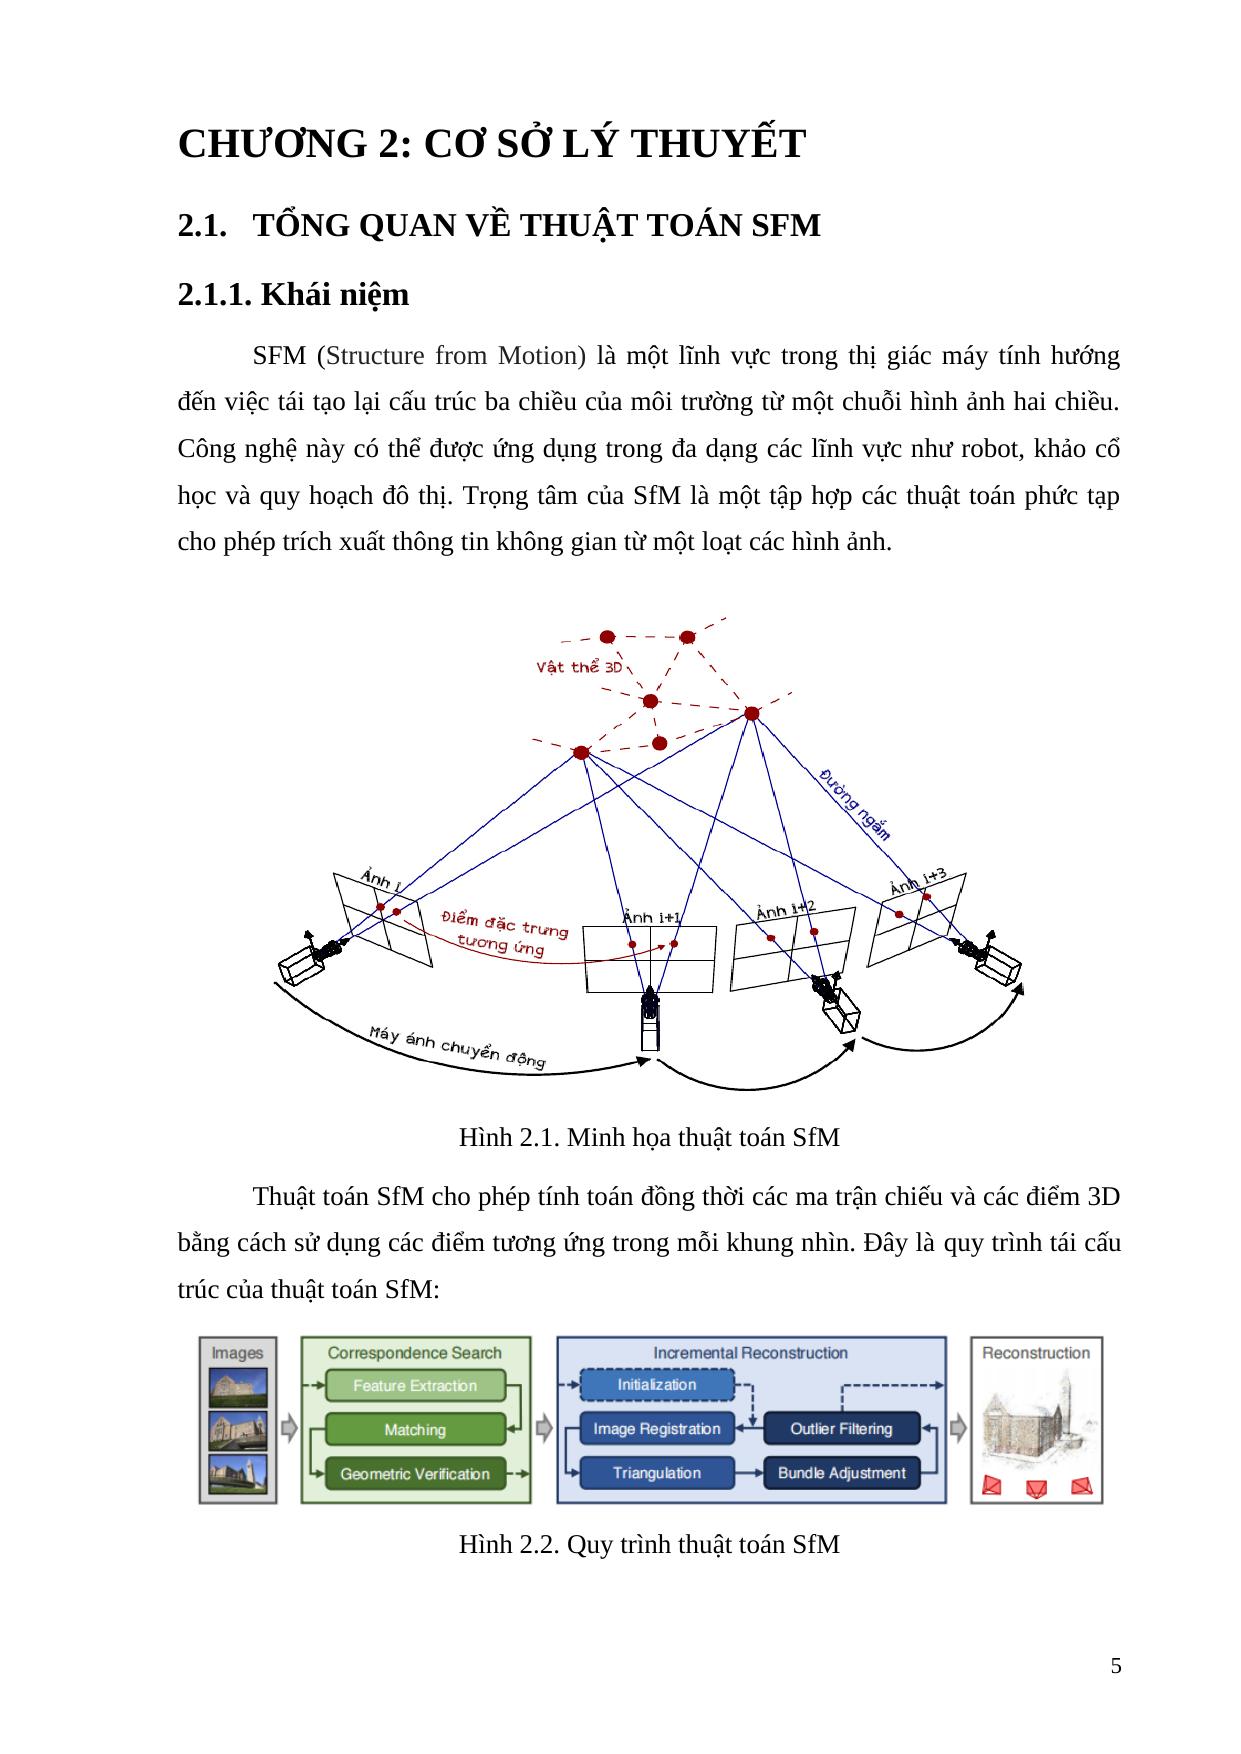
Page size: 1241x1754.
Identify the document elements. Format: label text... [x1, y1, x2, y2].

subtitle 2.1.1. Khái niệm [177, 274, 1122, 312]
text SFM (Structure from Motion) là một lĩnh vực trong thị giác máy tính hướng đến việc tái tạo lại cấu trúc ba chiều của môi trường từ một chuỗi hình ảnh hai chiều. Công nghệ này có thể được ứng dụng trong đa dạng các lĩnh vực như robot, khảo cổ học và quy hoạch đô thị. Trọng tâm của SfM là một tập hợp các thuật toán phức tạp cho phép trích xuất thông tin không gian từ một loạt các hình ảnh. [177, 339, 1122, 557]
picture [177, 1320, 1122, 1512]
text Thuật toán SfM cho phép tính toán đồng thời các ma trận chiếu và các điểm 3D bằng cách sử dụng các điểm tương ứng trong mỗi khung nhìn. Đây là quy trình tái cấu trúc của thuật toán SfM: [177, 1180, 1122, 1304]
subtitle Hình 2.2. Quy trình thuật toán SfM [177, 1528, 1122, 1559]
subtitle CHƯƠNG 2: CƠ SỞ LÝ THUYẾT [177, 118, 1122, 166]
subtitle Hình 2.1. Minh họa thuật toán SfM [177, 1121, 1122, 1152]
subtitle 2.1. TỔNG QUAN VỀ THUẬT TOÁN SFM [177, 205, 1122, 244]
picture [265, 601, 1033, 1104]
